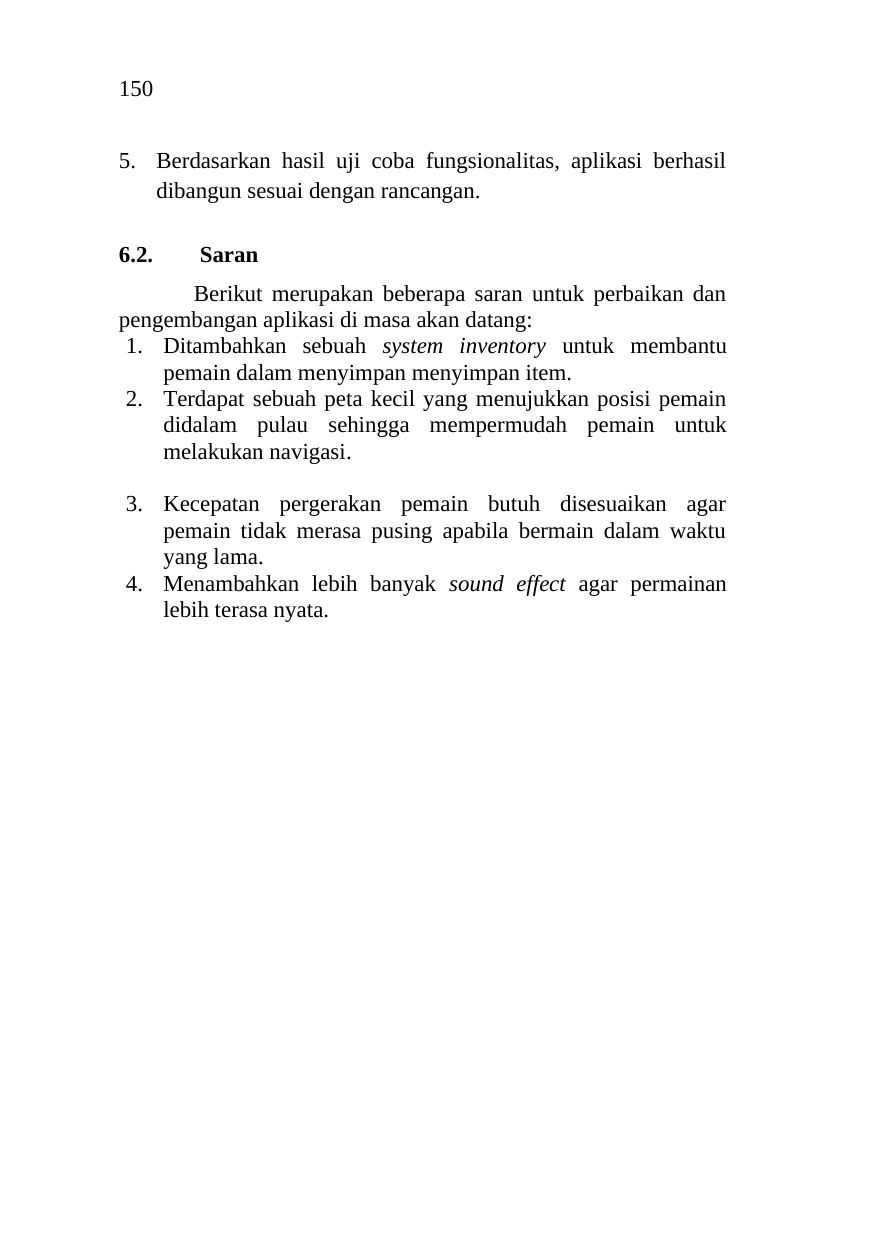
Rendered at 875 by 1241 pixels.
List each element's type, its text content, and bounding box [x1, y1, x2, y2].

text Berikut merupakan beberapa saran untuk perbaikan dan pengembangan aplikasi di masa akan datang: [119, 280, 727, 332]
list Menambahkan lebih banyak sound effect agar permainan lebih terasa nyata. [126, 569, 727, 622]
list Kecepatan pergerakan pemain butuh disesuaikan agar pemain tidak merasa pusing apabila bermain dalam waktu yang lama. [126, 491, 727, 569]
subtitle Saran [119, 241, 727, 267]
list Terdapat sebuah peta kecil yang menujukkan posisi pemain didalam pulau sehingga mempermudah pemain untuk melakukan navigasi. [126, 385, 727, 464]
list Ditambahkan sebuah system inventory untuk membantu pemain dalam menyimpan menyimpan item. [126, 332, 727, 385]
list Berdasarkan hasil uji coba fungsionalitas, aplikasi berhasil dibangun sesuai dengan rancangan. [119, 147, 727, 204]
